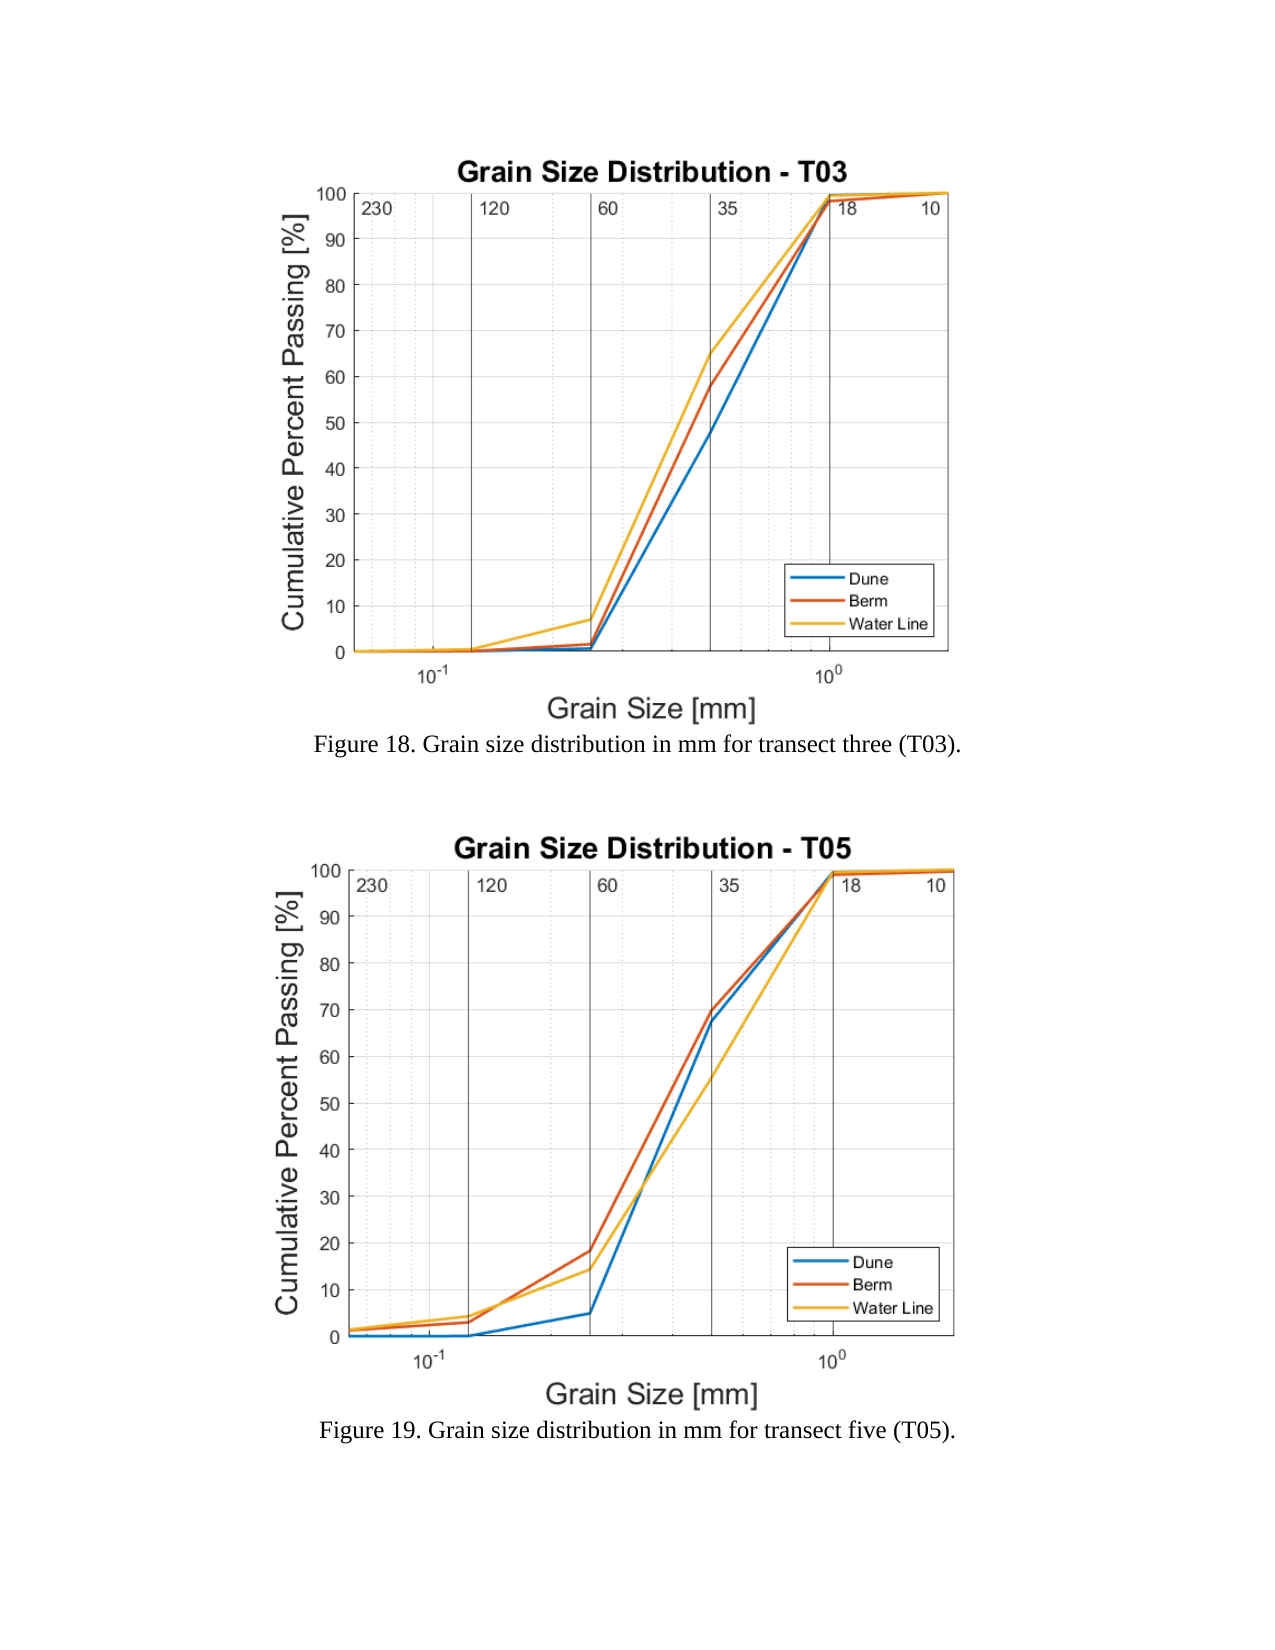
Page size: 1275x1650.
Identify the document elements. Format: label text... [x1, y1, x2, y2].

picture [247, 825, 1028, 1411]
text Figure 18. Grain size distribution in mm for transect three (T03). [150, 729, 1125, 758]
picture [254, 150, 1021, 725]
text Figure 19. Grain size distribution in mm for transect five (T05). [150, 1415, 1125, 1443]
